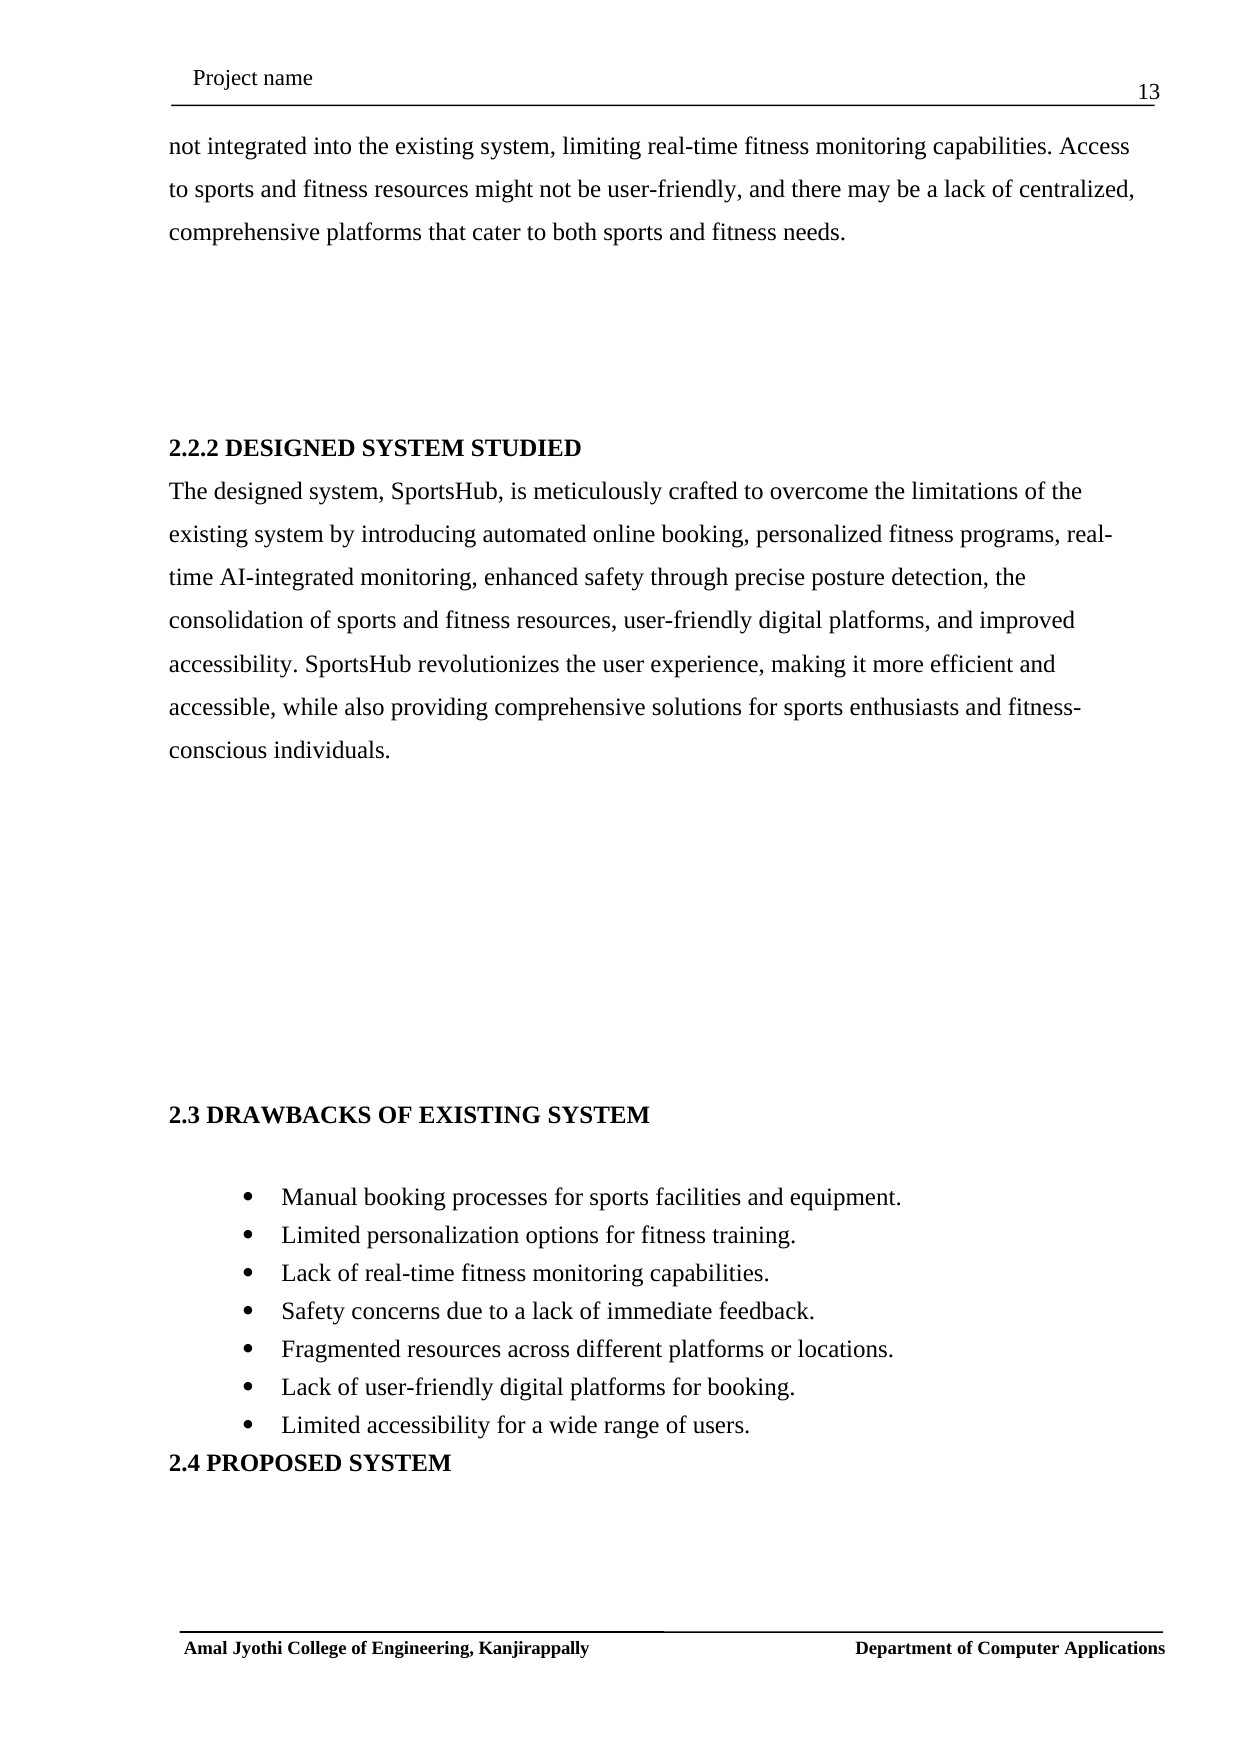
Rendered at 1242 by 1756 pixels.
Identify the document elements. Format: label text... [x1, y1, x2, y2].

subtitle Lack of user-friendly digital platforms for booking. [244, 1372, 1017, 1401]
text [169, 131, 1153, 246]
subtitle Manual booking processes for sports facilities and equipment. [244, 1182, 1017, 1210]
subtitle PROPOSED SYSTEM [169, 1448, 1017, 1477]
subtitle Limited personalization options for fitness training. [244, 1220, 1017, 1248]
text 2.2.2 DESIGNED SYSTEM STUDIED [169, 433, 1153, 462]
subtitle DRAWBACKS OF EXISTING SYSTEM [169, 1100, 1017, 1129]
subtitle Safety concerns due to a lack of immediate feedback. [244, 1296, 1017, 1325]
subtitle Fragmented resources across different platforms or locations. [244, 1334, 1017, 1363]
text The designed system, SportsHub, is meticulously crafted to overcome the limitations of the existing system by introducing automated online booking, personalized fitness programs, real-time AI-integrated monitoring, enhanced safety through precise posture detection, the consolidation of sports and fitness resources, user-friendly digital platforms, and improved accessibility. SportsHub revolutionizes the user experience, making it more efficient and accessible, while also providing comprehensive solutions for sports enthusiasts and fitness-conscious individuals. [169, 476, 1153, 764]
subtitle Lack of real-time fitness monitoring capabilities. [244, 1258, 1017, 1287]
subtitle Limited accessibility for a wide range of users. [244, 1410, 1017, 1439]
